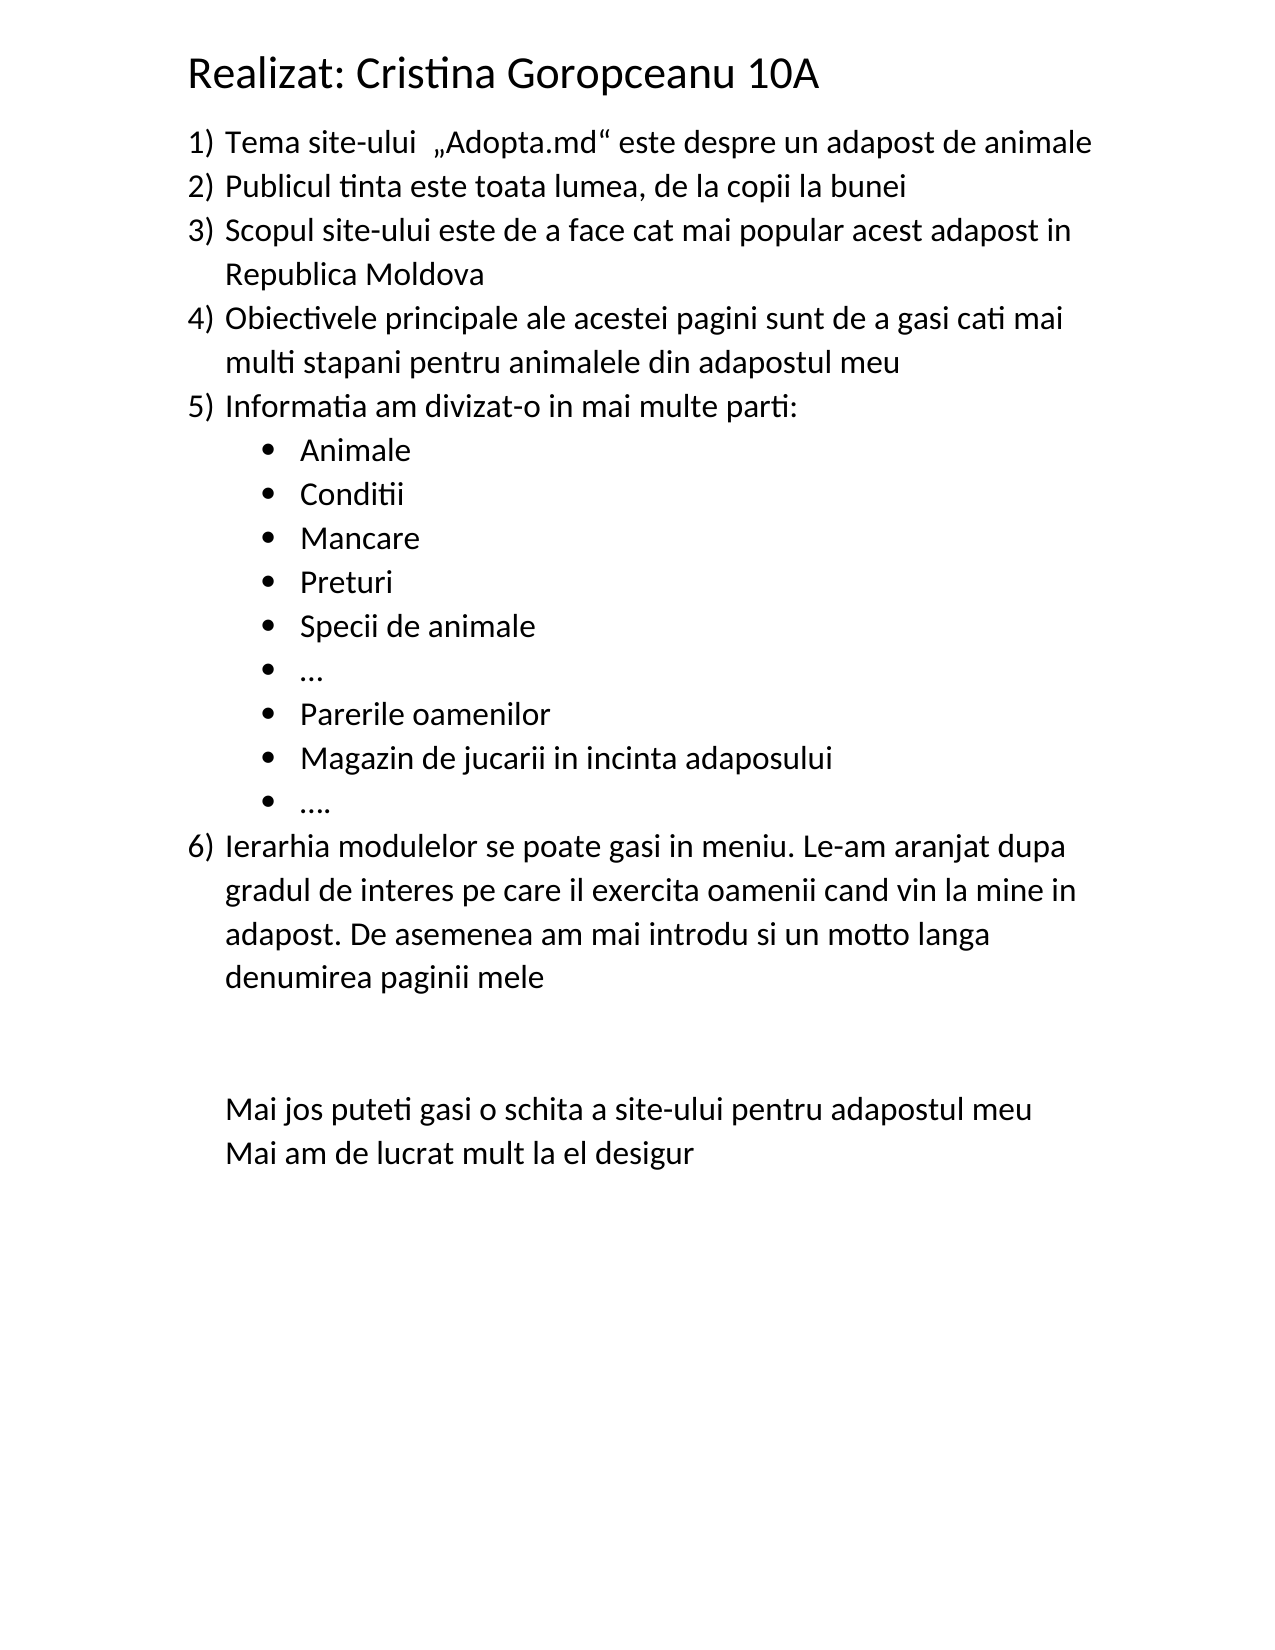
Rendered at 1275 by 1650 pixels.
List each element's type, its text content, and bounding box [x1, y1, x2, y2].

list Mai jos puteti gasi o schita a site-ului pentru adapostul meu [225, 1088, 1125, 1129]
list Mancare [262, 517, 1125, 558]
list Mai am de lucrat mult la el desigur [225, 1132, 1125, 1173]
list …. [262, 781, 1125, 821]
list Conditii [262, 473, 1125, 514]
list Preturi [262, 561, 1125, 602]
list Tema site-ului „Adopta.md“ este despre un adapost de animale [187, 121, 1125, 162]
list Magazin de jucarii in incinta adaposului [262, 737, 1125, 777]
list Publicul tinta este toata lumea, de la copii la bunei [187, 165, 1125, 206]
list Informatia am divizat-o in mai multe parti: [187, 385, 1125, 426]
list Ierarhia modulelor se poate gasi in meniu. Le-am aranjat dupa gradul de interes pe care il exercita oamenii cand vin la mine in adapost. De asemenea am mai introdu si un motto langa denumirea paginii mele [187, 825, 1125, 997]
text Realizat: Cristina Goropceanu 10A [187, 44, 1125, 100]
list Obiectivele principale ale acestei pagini sunt de a gasi cati mai multi stapani pentru animalele din adapostul meu [187, 297, 1125, 382]
list Animale [262, 429, 1125, 470]
list Specii de animale [262, 605, 1125, 646]
list Parerile oamenilor [262, 693, 1125, 733]
list … [262, 649, 1125, 689]
list Scopul site-ului este de a face cat mai popular acest adapost in Republica Moldova [187, 209, 1125, 294]
